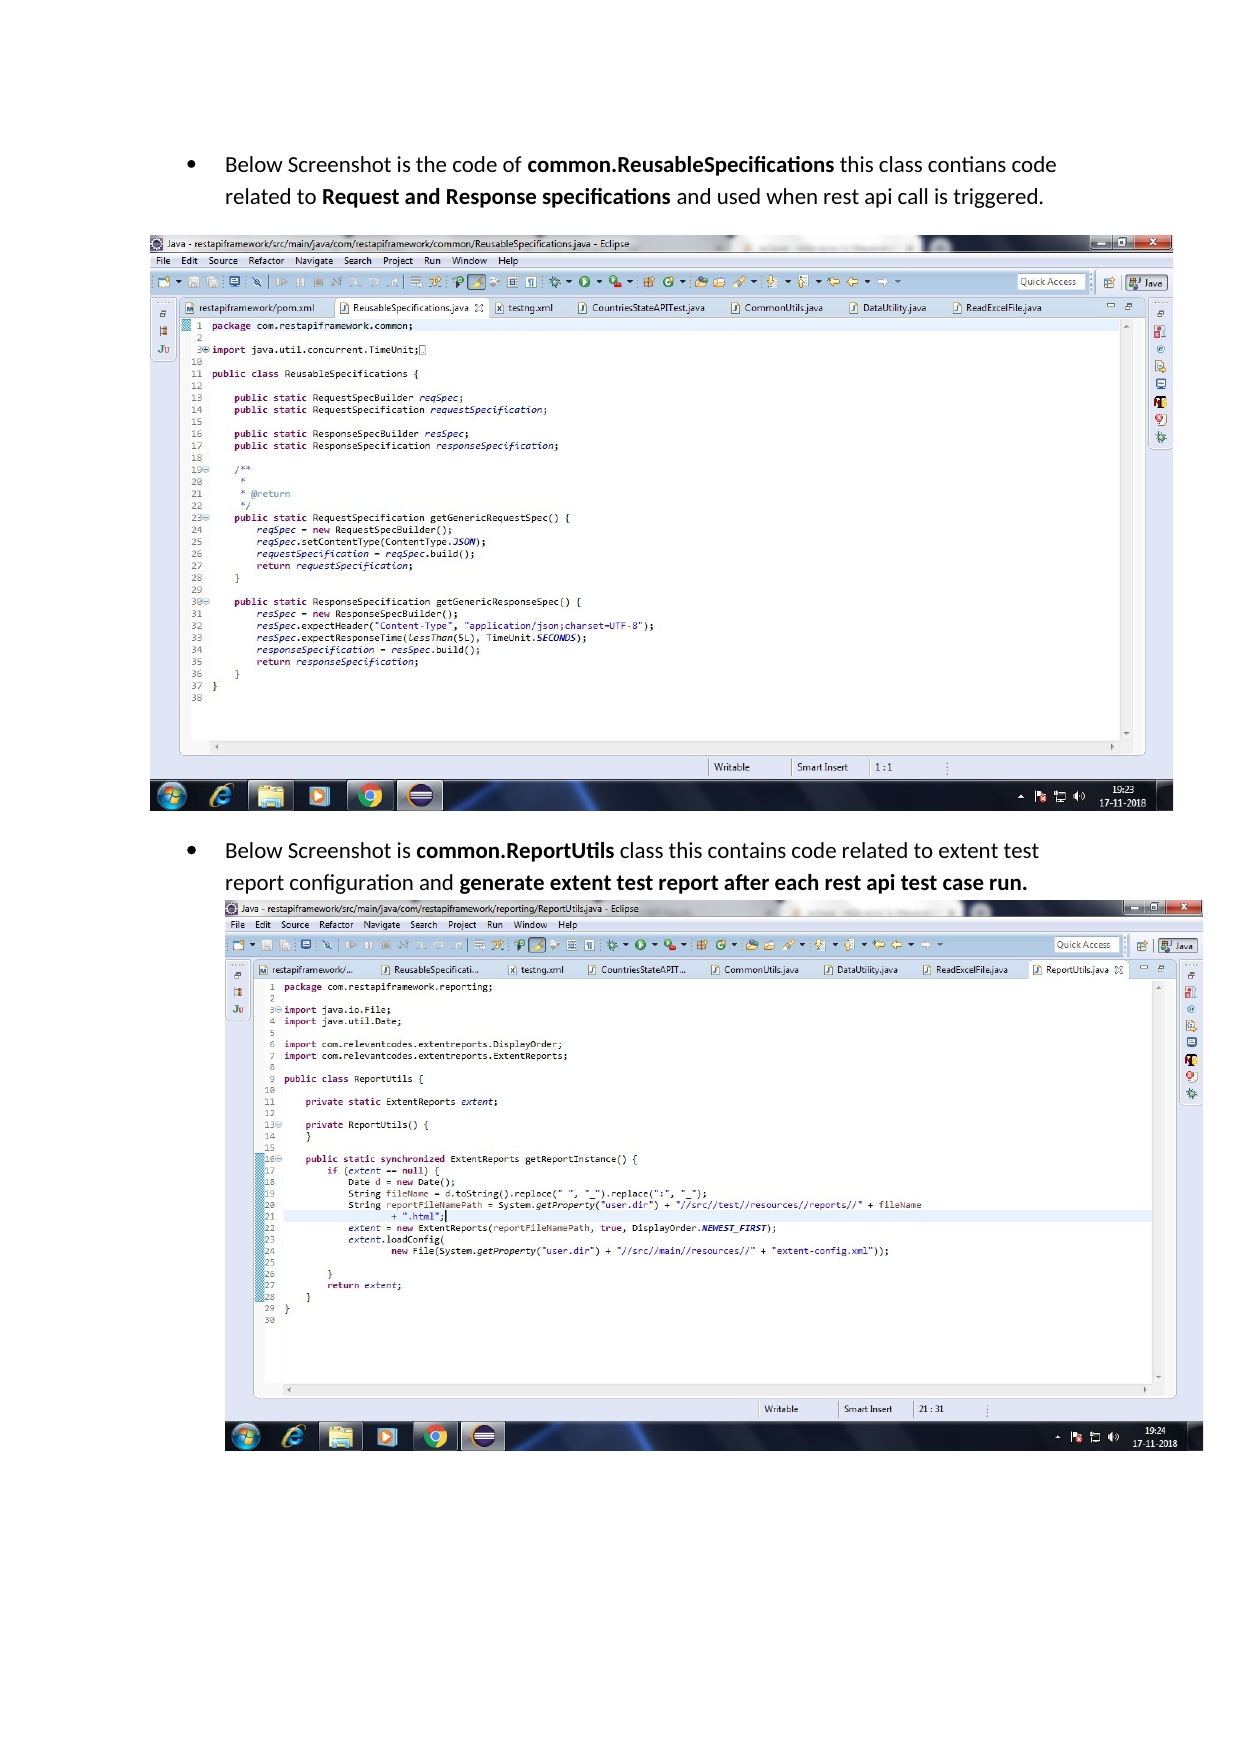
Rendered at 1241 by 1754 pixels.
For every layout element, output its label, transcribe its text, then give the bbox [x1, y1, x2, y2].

picture [225, 900, 1204, 1451]
list Below Screenshot is the code of common.ReusableSpecifications this class contians code related to Request and Response specifications and used when rest api call is triggered. [187, 150, 1090, 210]
list Below Screenshot is common.ReportUtils class this contains code related to extent test report configuration and generate extent test report after each rest api test case run. [187, 836, 1090, 896]
picture [150, 235, 1174, 811]
